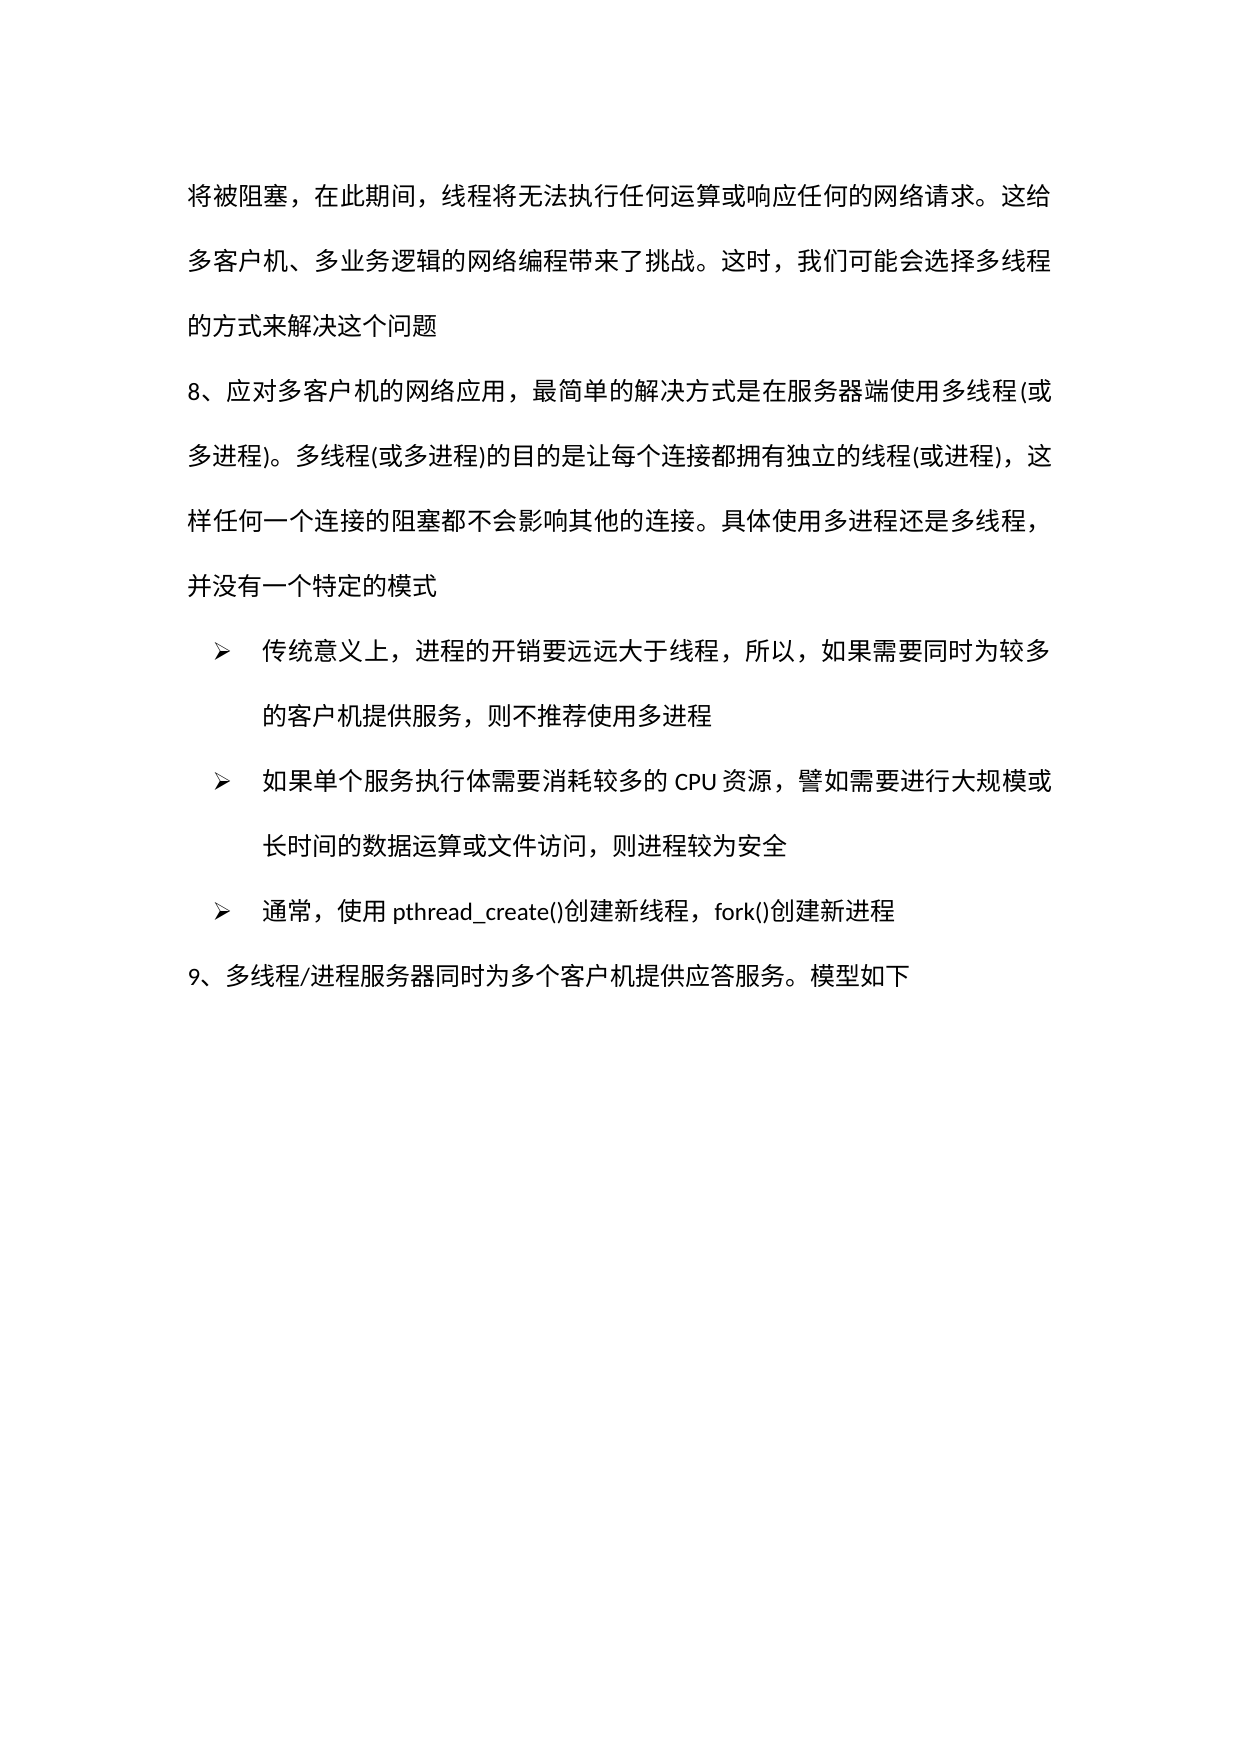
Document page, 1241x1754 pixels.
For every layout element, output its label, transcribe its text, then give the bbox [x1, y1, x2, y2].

text 8、应对多客户机的网络应用，最简单的解决方式是在服务器端使用多线程(或多进程)。多线程(或多进程)的目的是让每个连接都拥有独立的线程(或进程)，这样任何一个连接的阻塞都不会影响其他的连接。具体使用多进程还是多线程，并没有一个特定的模式 [187, 357, 1053, 617]
list 通常，使用pthread_create()创建新线程，fork()创建新进程 [212, 877, 1053, 942]
list 如果单个服务执行体需要消耗较多的CPU资源，譬如需要进行大规模或长时间的数据运算或文件访问，则进程较为安全 [212, 747, 1053, 877]
list 传统意义上，进程的开销要远远大于线程，所以，如果需要同时为较多的客户机提供服务，则不推荐使用多进程 [212, 617, 1053, 747]
text 9、多线程/进程服务器同时为多个客户机提供应答服务。模型如下 [187, 942, 1053, 1007]
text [187, 162, 1053, 357]
